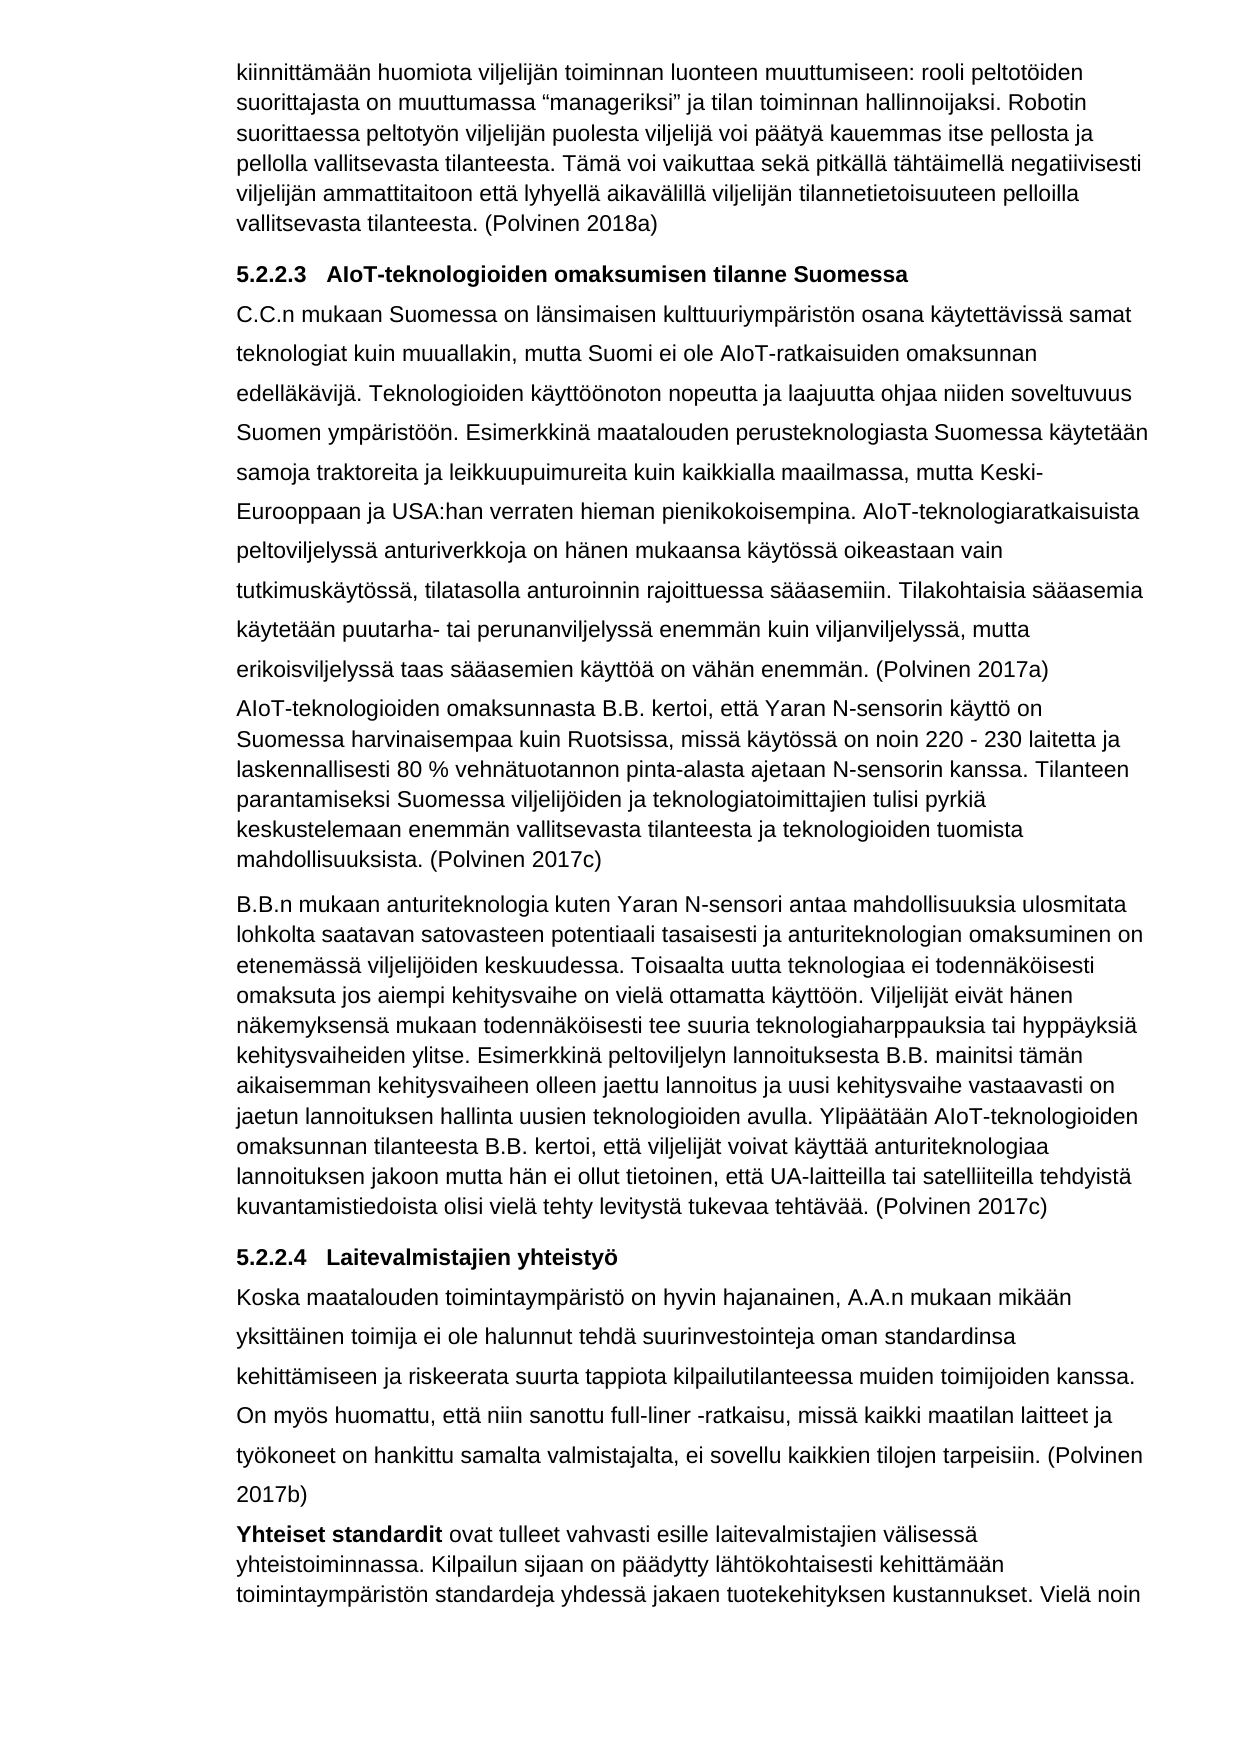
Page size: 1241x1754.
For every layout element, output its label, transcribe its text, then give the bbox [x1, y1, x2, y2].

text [236, 1521, 1152, 1607]
subtitle AIoT-teknologioiden omaksumisen tilanne Suomessa [236, 261, 1152, 287]
subtitle Laitevalmistajien yhteistyö [236, 1244, 1152, 1271]
text AIoT-teknologioiden omaksunnasta B.B. kertoi, että Yaran N-sensorin käyttö on Suomessa harvinaisempaa kuin Ruotsissa, missä käytössä on noin 220 - 230 laitetta ja laskennallisesti 80 % vehnätuotannon pinta-alasta ajetaan N-sensorin kanssa. Tilanteen parantamiseksi Suomessa viljelijöiden ja teknologiatoimittajien tulisi pyrkiä keskustelemaan enemmän vallitsevasta tilanteesta ja teknologioiden tuomista mahdollisuuksista. (Polvinen 2017c) [236, 695, 1152, 873]
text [236, 59, 1152, 236]
text B.B.n mukaan anturiteknologia kuten Yaran N-sensori antaa mahdollisuuksia ulosmitata lohkolta saatavan satovasteen potentiaali tasaisesti ja anturiteknologian omaksuminen on etenemässä viljelijöiden keskuudessa. Toisaalta uutta teknologiaa ei todennäköisesti omaksuta jos aiempi kehitysvaihe on vielä ottamatta käyttöön. Viljelijät eivät hänen näkemyksensä mukaan todennäköisesti tee suuria teknologiaharppauksia tai hyppäyksiä kehitysvaiheiden ylitse. Esimerkkinä peltoviljelyn lannoituksesta B.B. mainitsi tämän aikaisemman kehitysvaiheen olleen jaettu lannoitus ja uusi kehitysvaihe vastaavasti on jaetun lannoituksen hallinta uusien teknologioiden avulla. Ylipäätään AIoT-teknologioiden omaksunnan tilanteesta B.B. kertoi, että viljelijät voivat käyttää anturiteknologiaa lannoituksen jakoon mutta hän ei ollut tietoinen, että UA-laitteilla tai satelliiteilla tehdyistä kuvantamistiedoista olisi vielä tehty levitystä tukevaa tehtävää. (Polvinen 2017c) [236, 891, 1152, 1220]
